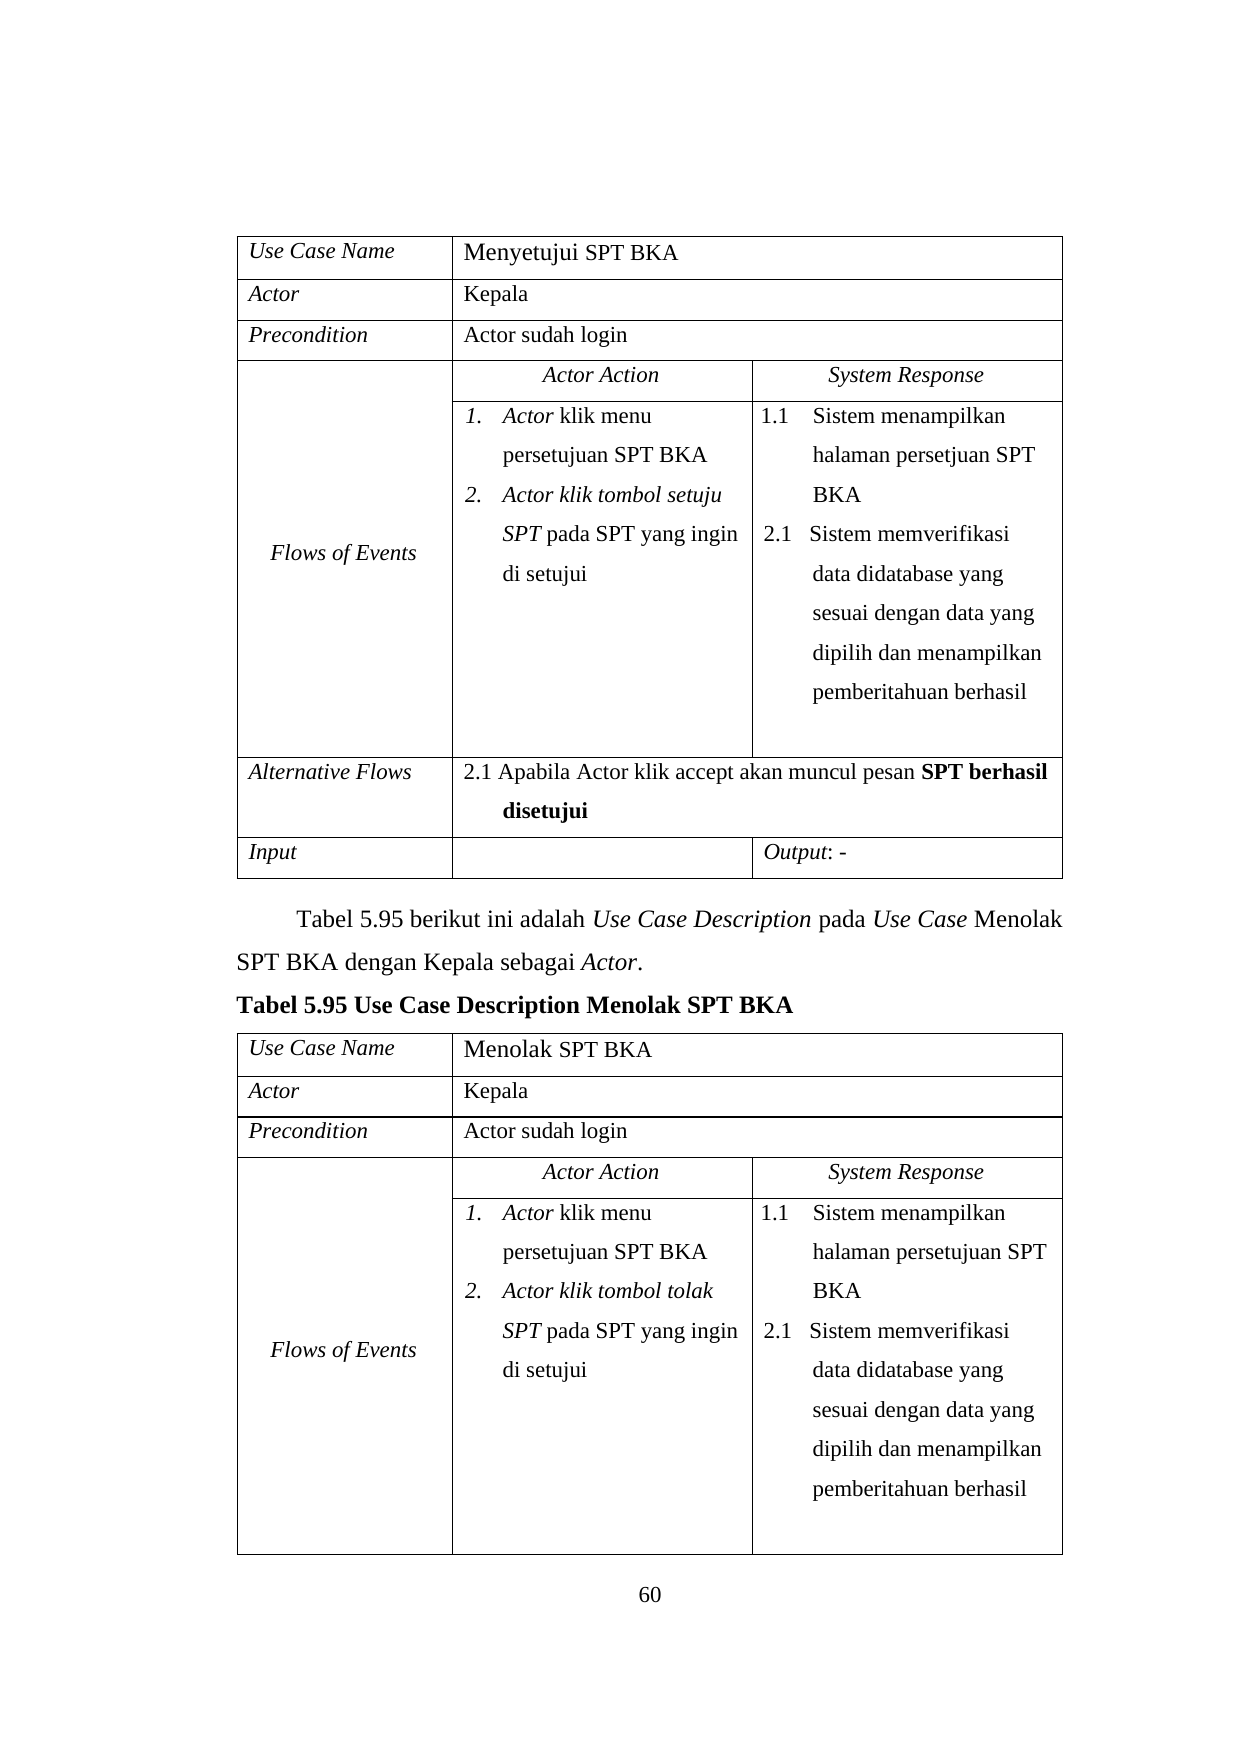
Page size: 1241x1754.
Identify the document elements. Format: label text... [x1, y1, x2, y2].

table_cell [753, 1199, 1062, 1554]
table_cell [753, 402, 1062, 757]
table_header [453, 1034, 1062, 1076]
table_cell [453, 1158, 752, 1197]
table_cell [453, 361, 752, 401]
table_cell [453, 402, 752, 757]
text Tabel 5.95 Use Case Description Menolak SPT BKA [236, 990, 1063, 1019]
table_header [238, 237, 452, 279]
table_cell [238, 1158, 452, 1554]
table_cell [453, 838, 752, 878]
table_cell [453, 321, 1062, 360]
text Tabel 5.95 berikut ini adalah Use Case Description pada Use Case Menolak SPT BKA dengan Kepala sebagai Actor. [236, 904, 1063, 976]
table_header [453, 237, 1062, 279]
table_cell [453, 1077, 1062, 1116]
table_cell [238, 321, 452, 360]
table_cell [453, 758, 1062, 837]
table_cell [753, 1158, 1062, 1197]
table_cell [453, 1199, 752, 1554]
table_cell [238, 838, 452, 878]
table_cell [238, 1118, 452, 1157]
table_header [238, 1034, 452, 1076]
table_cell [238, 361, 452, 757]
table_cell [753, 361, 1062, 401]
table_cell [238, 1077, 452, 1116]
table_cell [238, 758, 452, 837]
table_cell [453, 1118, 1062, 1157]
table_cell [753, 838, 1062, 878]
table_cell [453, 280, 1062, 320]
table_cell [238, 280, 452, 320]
